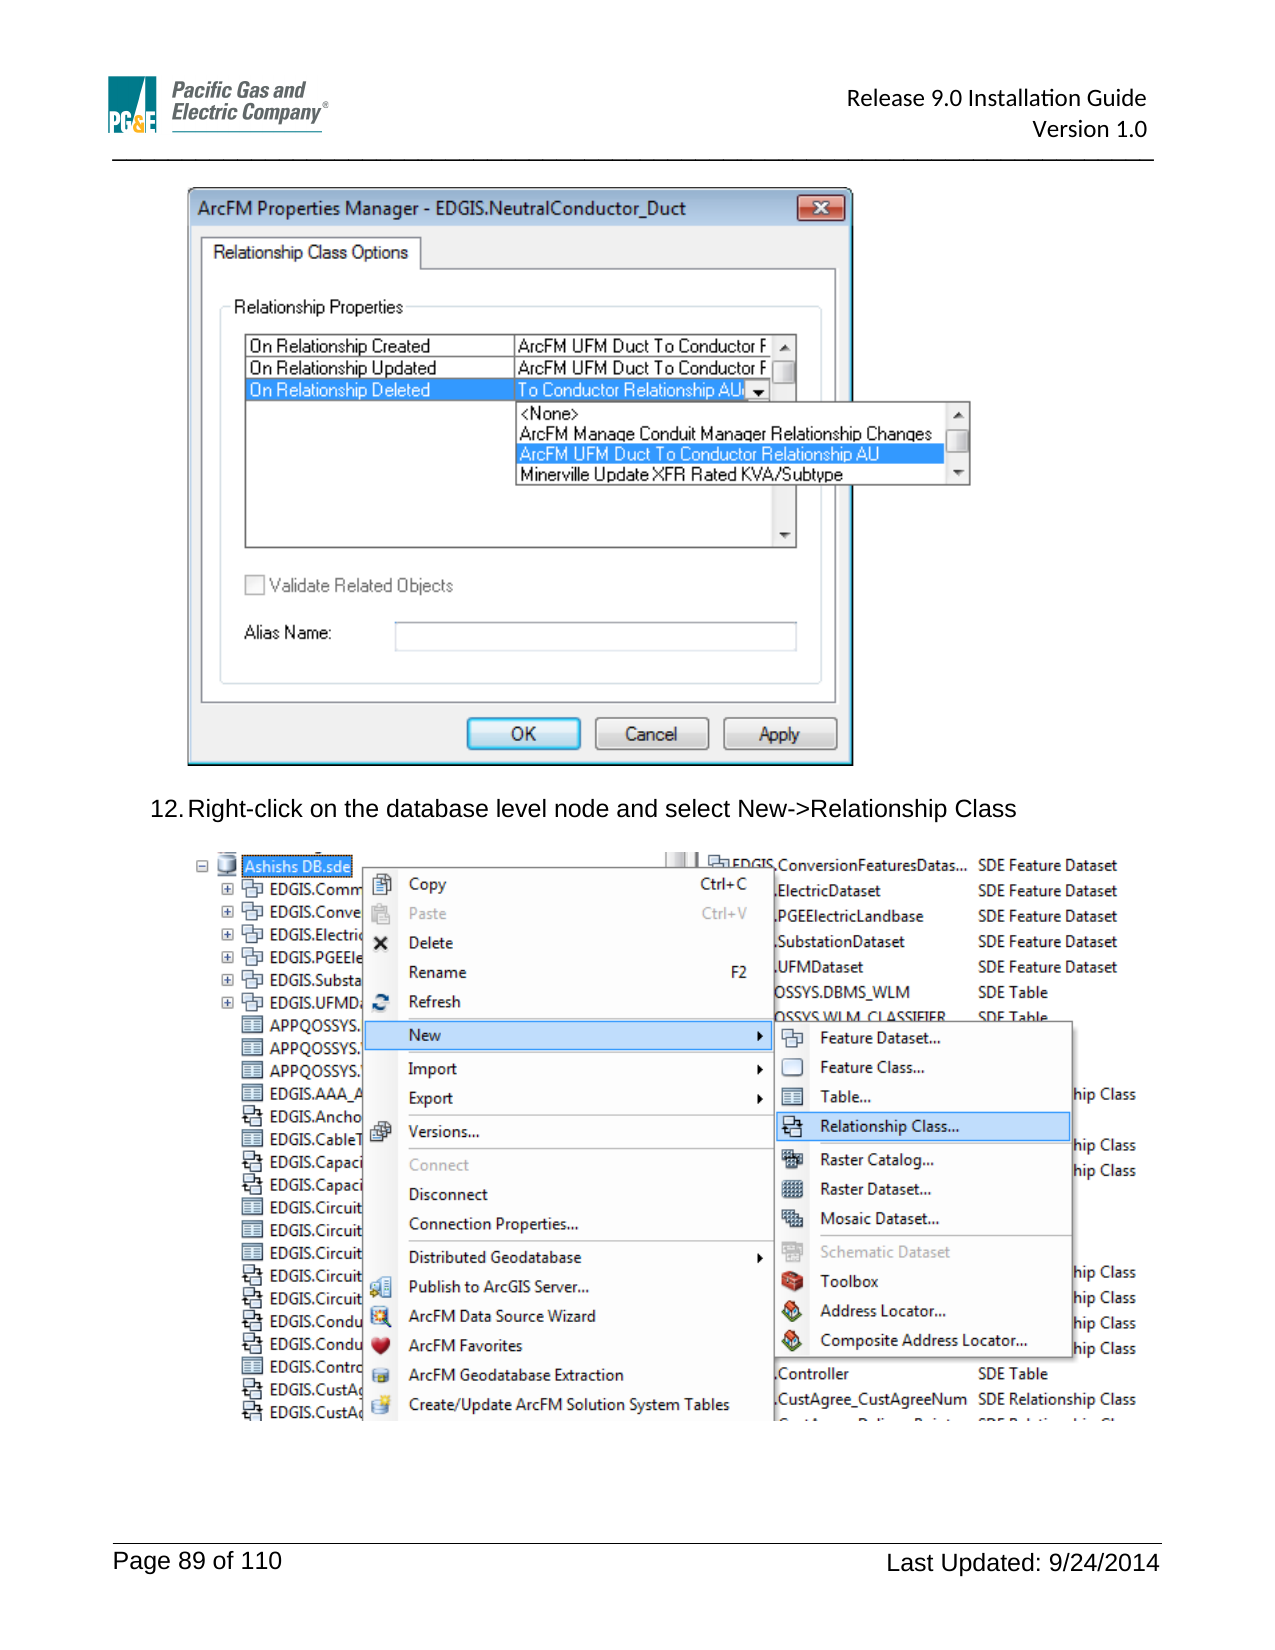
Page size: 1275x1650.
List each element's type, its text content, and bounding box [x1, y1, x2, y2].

picture [187, 852, 1160, 1421]
picture [187, 187, 974, 766]
list Right-click on the database level node and select New->Relationship Class [150, 794, 1162, 823]
